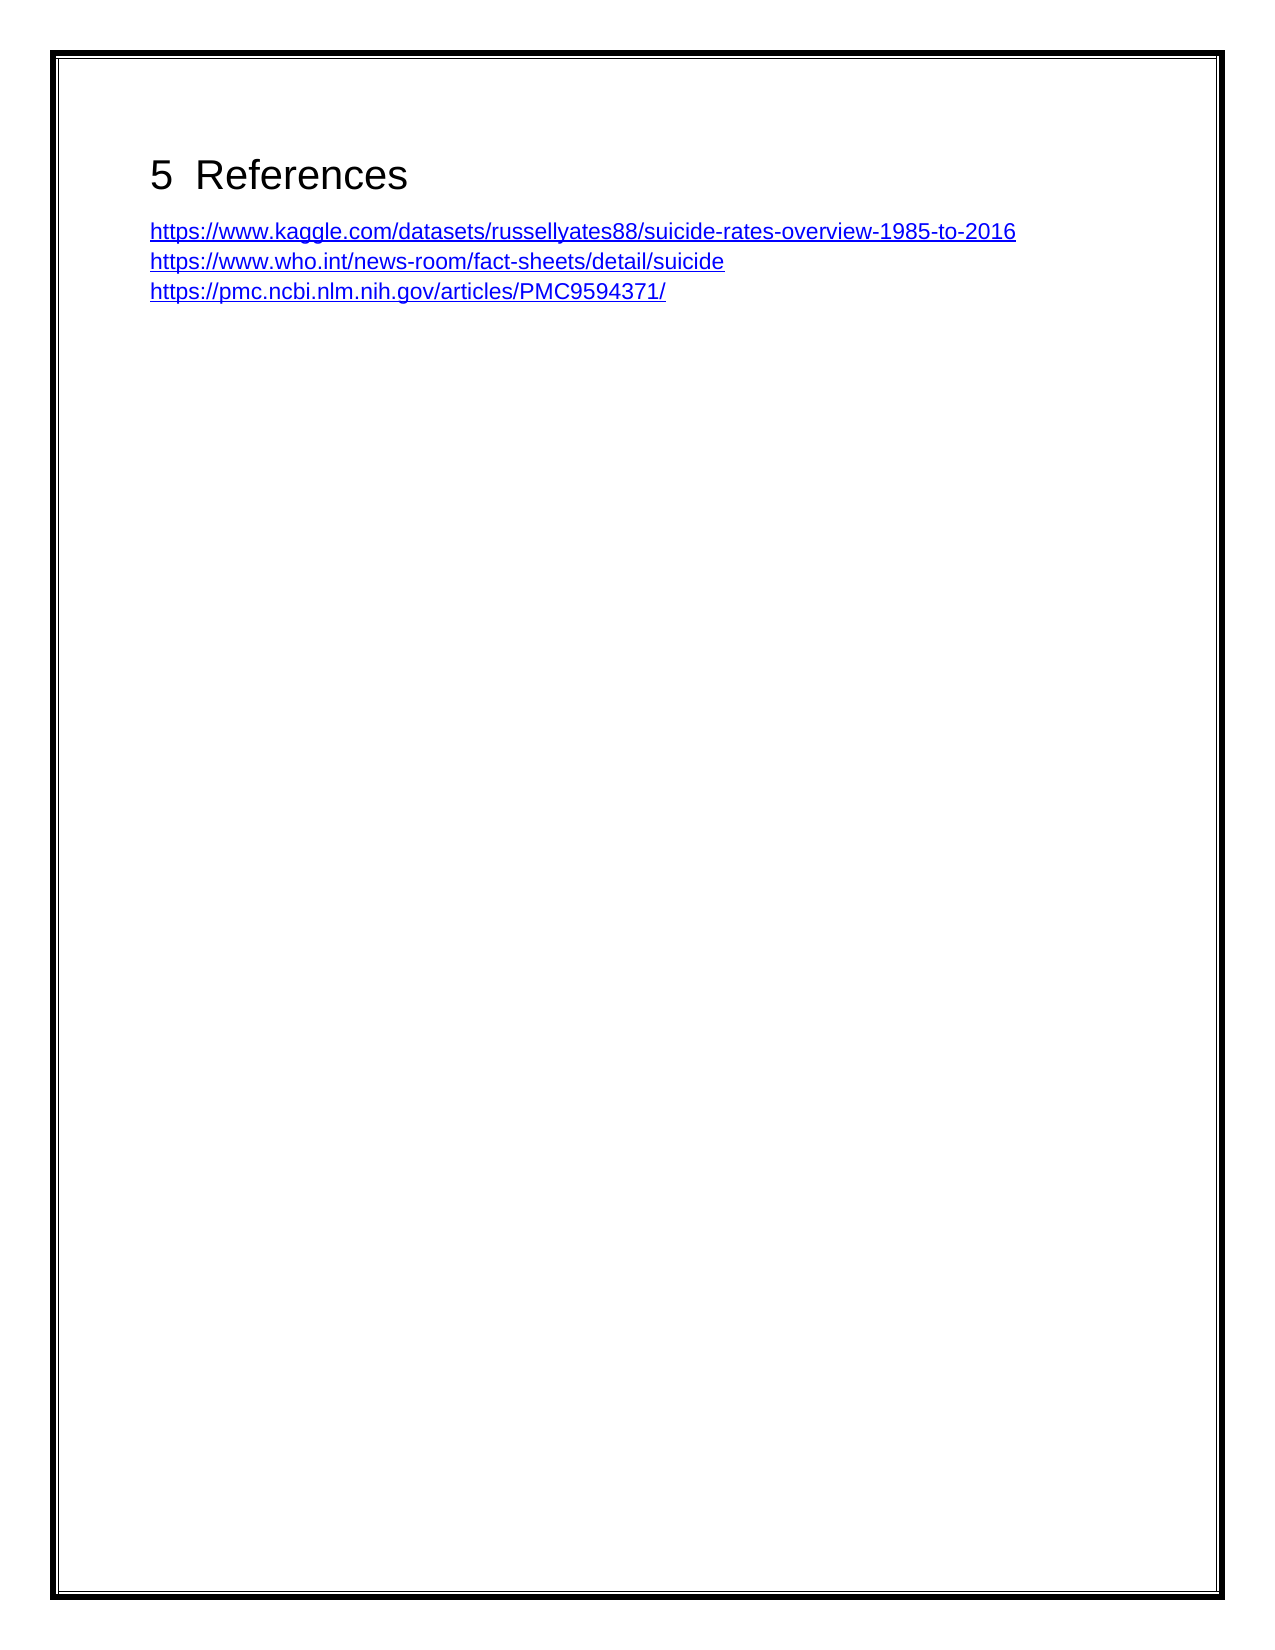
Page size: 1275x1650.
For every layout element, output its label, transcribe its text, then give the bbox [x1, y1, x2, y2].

text https://pmc.ncbi.nlm.nih.gov/articles/PMC9594371/ [150, 278, 1125, 304]
text https://www.kaggle.com/datasets/russellyates88/suicide-rates-overview-1985-to-2016 [150, 218, 1125, 244]
subtitle References [150, 150, 1125, 198]
text https://www.who.int/news-room/fact-sheets/detail/suicide [150, 248, 1125, 274]
